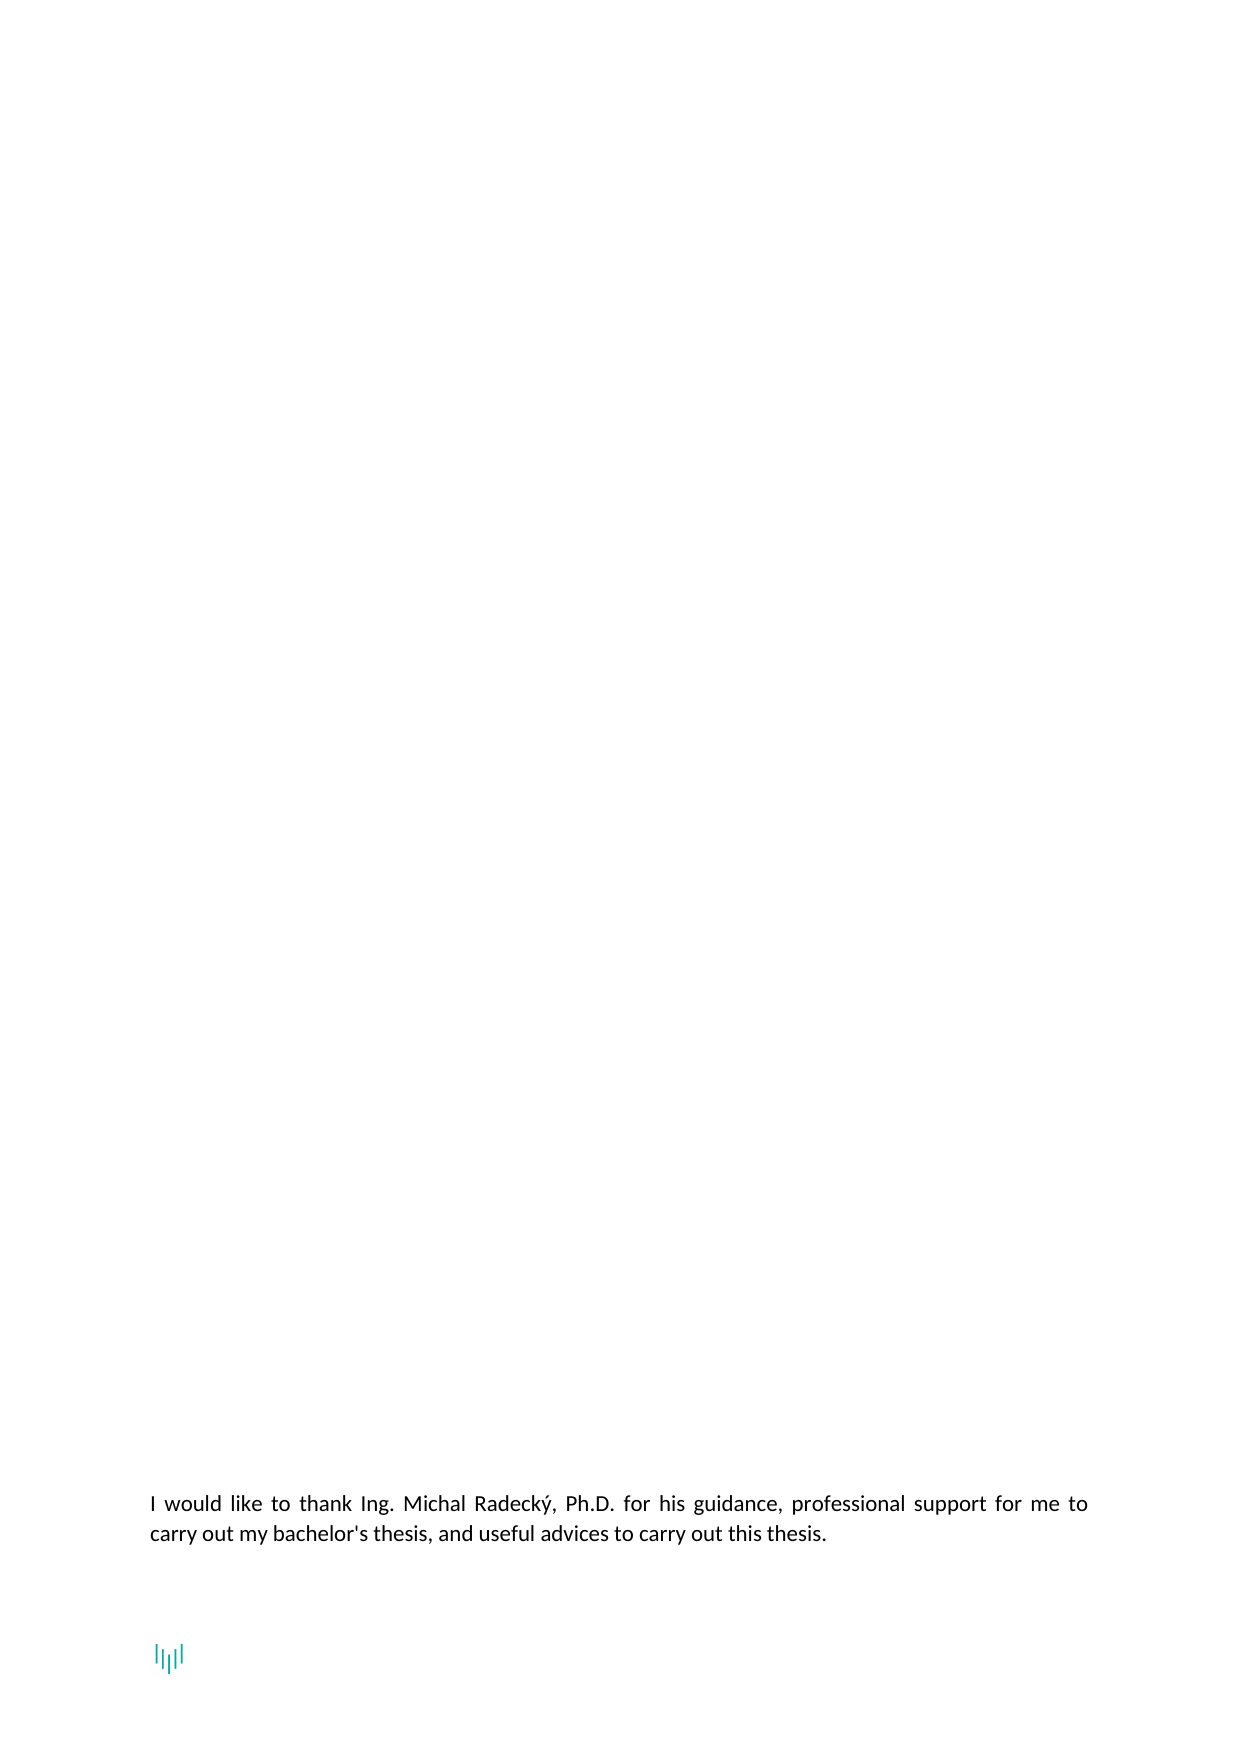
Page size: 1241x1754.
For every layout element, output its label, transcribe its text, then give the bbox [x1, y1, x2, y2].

picture [150, 1639, 188, 1677]
text I would like to thank Ing. Michal Radecký, Ph.D. for his guidance, professional support for me to carry out my bachelor's thesis, and useful advices to carry out this thesis. [150, 1489, 1090, 1547]
